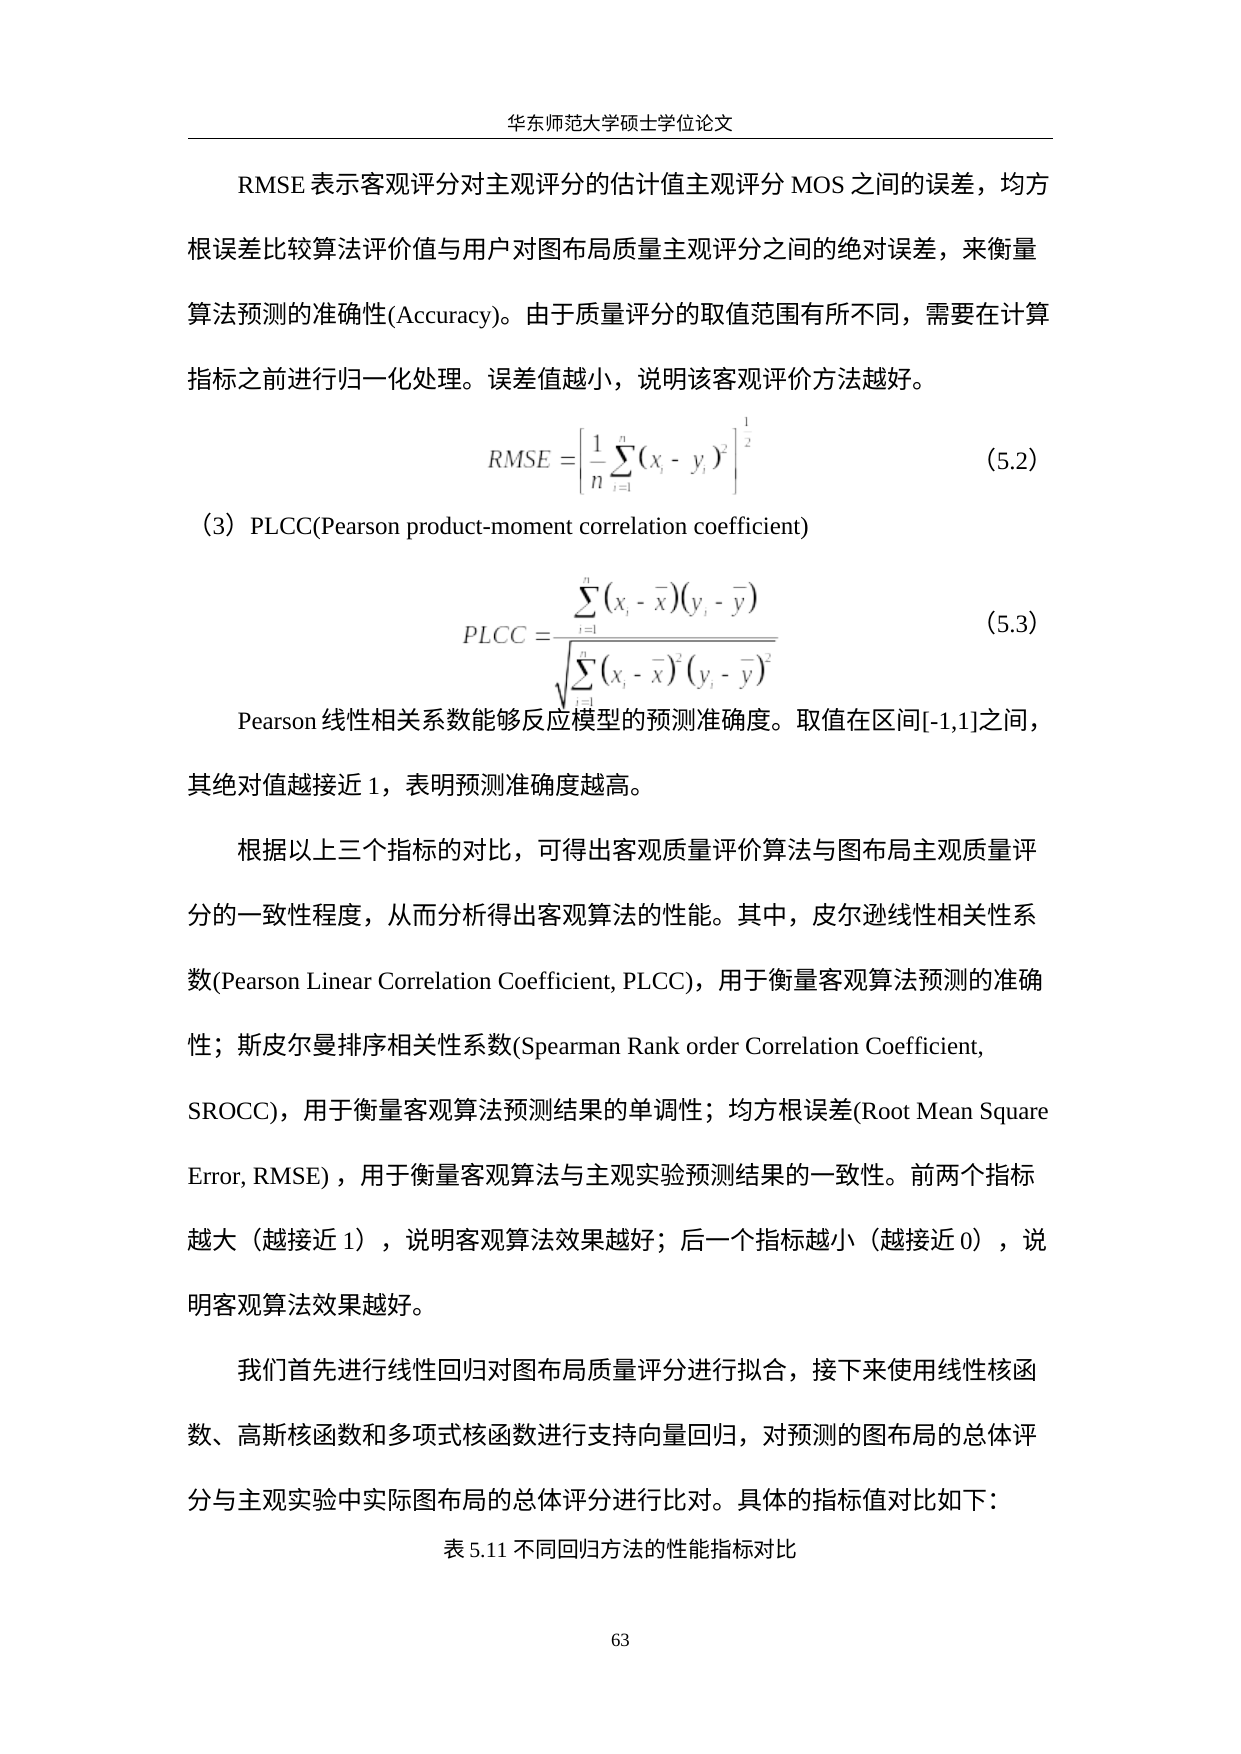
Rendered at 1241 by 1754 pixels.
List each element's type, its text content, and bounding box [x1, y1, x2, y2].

text （5.2） [187, 426, 1053, 491]
text 我们首先进行线性回归对图布局质量评分进行拟合，接下来使用线性核函数、高斯核函数和多项式核函数进行支持向量回归，对预测的图布局的总体评分与主观实验中实际图布局的总体评分进行比对。具体的指标值对比如下： [187, 1336, 1053, 1531]
text RMSE表示客观评分对主观评分的估计值主观评分MOS之间的误差，均方根误差比较算法评价值与用户对图布局质量主观评分之间的绝对误差，来衡量算法预测的准确性(Accuracy)。由于质量评分的取值范围有所不同，需要在计算指标之前进行归一化处理。误差值越小，说明该客观评价方法越好。 [187, 150, 1053, 410]
text Pearson线性相关系数能够反应模型的预测准确度。取值在区间[-1,1]之间，其绝对值越接近1，表明预测准确度越高。 [187, 686, 1053, 816]
text 根据以上三个指标的对比，可得出客观质量评价算法与图布局主观质量评分的一致性程度，从而分析得出客观算法的性能。其中，皮尔逊线性相关性系数(Pearson Linear Correlation Coefficient, PLCC)，用于衡量客观算法预测的准确性；斯皮尔曼排序相关性系数(Spearman Rank order Correlation Coefficient, SROCC)，用于衡量客观算法预测结果的单调性；均方根误差(Root Mean Square Error, RMSE) ，用于衡量客观算法与主观实验预测结果的一致性。前两个指标越大（越接近1），说明客观算法效果越好；后一个指标越小（越接近0），说明客观算法效果越好。 [187, 816, 1053, 1336]
text （5.3） [187, 589, 1053, 654]
text （3）PLCC(Pearson product-moment correlation coefficient) [187, 491, 1053, 556]
